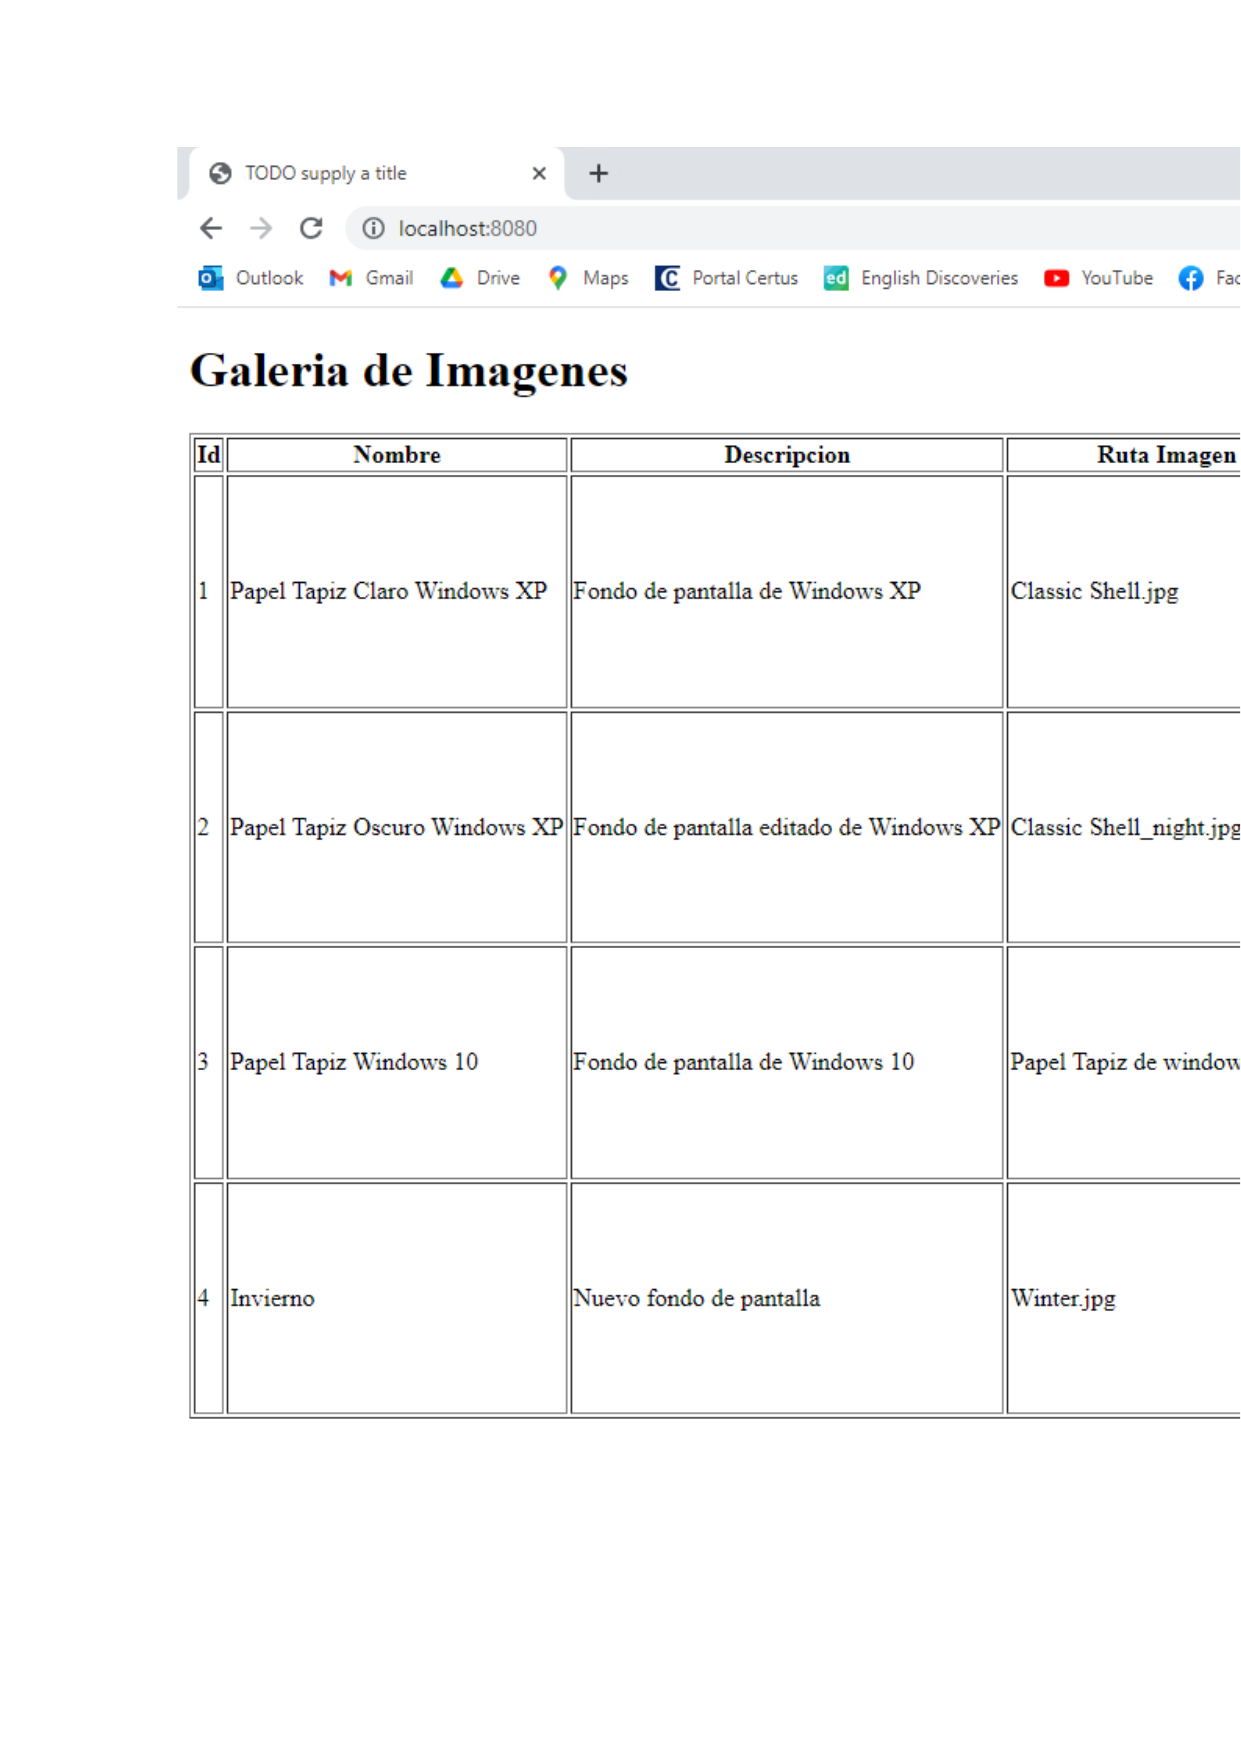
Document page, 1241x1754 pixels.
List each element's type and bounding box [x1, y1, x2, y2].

picture [177, 147, 1241, 1433]
